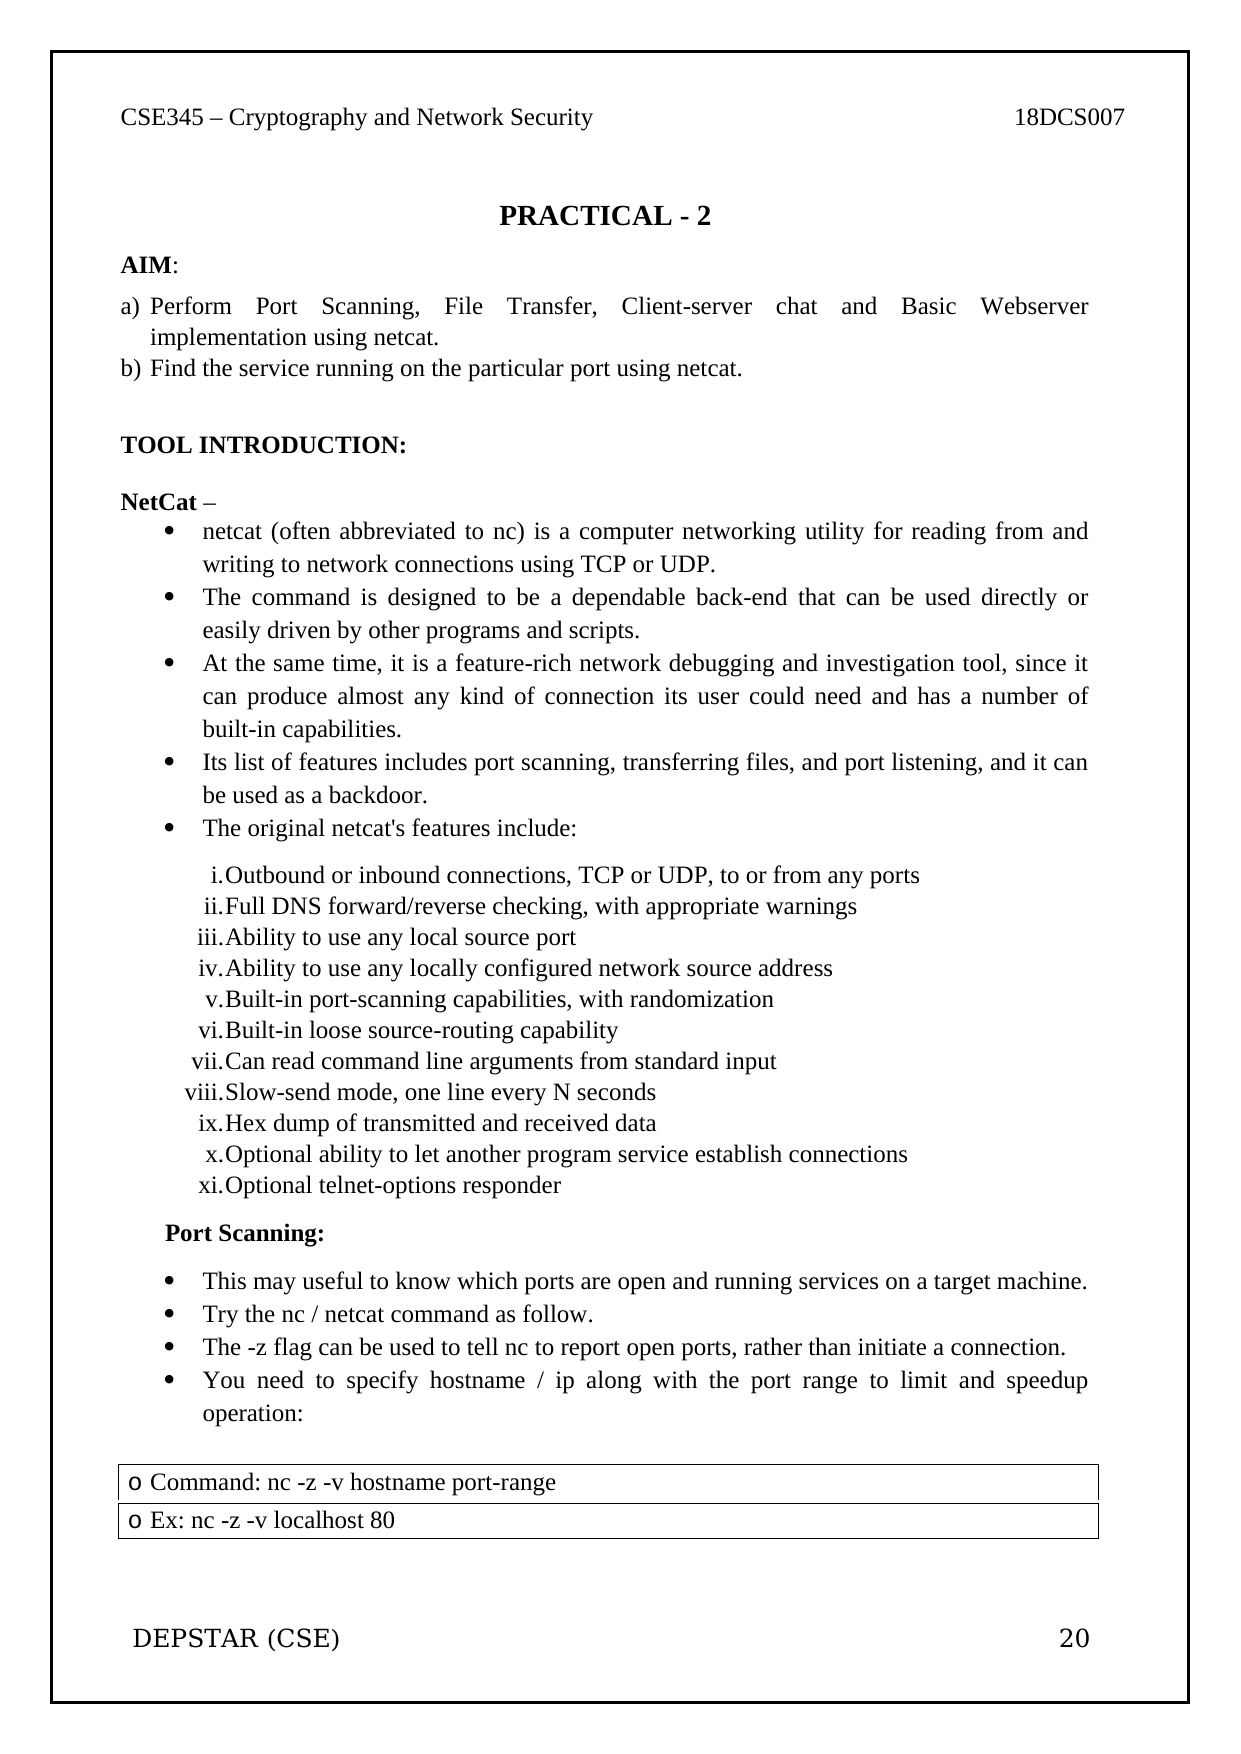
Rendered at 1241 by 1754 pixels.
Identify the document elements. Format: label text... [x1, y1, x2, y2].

text NetCat – [120, 487, 1090, 516]
list Optional ability to let another program service establish connections [165, 1139, 1090, 1168]
list The -z flag can be used to tell nc to report open ports, rather than initiate a connection. [165, 1332, 1090, 1361]
text AIM: [120, 251, 1090, 279]
text TOOL INTRODUCTION: [120, 430, 1090, 458]
list The command is designed to be a dependable back-end that can be used directly or easily driven by other programs and scripts. [165, 582, 1090, 644]
list Ex: nc -z -v localhost 80 [119, 1504, 1098, 1538]
list Find the service running on the particular port using netcat. [120, 353, 1090, 382]
list Built-in loose source-routing capability [165, 1015, 1090, 1044]
list Can read command line arguments from standard input [165, 1046, 1090, 1075]
list Perform Port Scanning, File Transfer, Client-server chat and Basic Webserver implementation using netcat. [120, 291, 1090, 351]
list netcat (often abbreviated to nc) is a computer networking utility for reading from and writing to network connections using TCP or UDP. [165, 516, 1090, 578]
list Hex dump of transmitted and received data [165, 1108, 1090, 1137]
list Command: nc -z -v hostname port-range [119, 1465, 1098, 1500]
list Optional telnet-options responder [165, 1170, 1090, 1199]
list Built-in port-scanning capabilities, with randomization [165, 984, 1090, 1013]
list The original netcat's features include: [165, 813, 1090, 842]
list Full DNS forward/reverse checking, with appropriate warnings [165, 891, 1090, 920]
list Ability to use any local source port [165, 922, 1090, 951]
list Slow-send mode, one line every N seconds [165, 1077, 1090, 1106]
list At the same time, it is a feature-rich network debugging and investigation tool, since it can produce almost any kind of connection its user could need and has a number of built-in capabilities. [165, 648, 1090, 743]
text PRACTICAL - 2 [120, 198, 1090, 231]
list Try the nc / netcat command as follow. [165, 1299, 1090, 1328]
list Its list of features includes port scanning, transferring files, and port listening, and it can be used as a backdoor. [165, 747, 1090, 809]
list Outbound or inbound connections, TCP or UDP, to or from any ports [165, 860, 1090, 889]
list Ability to use any locally configured network source address [165, 953, 1090, 982]
list This may useful to know which ports are open and running services on a target machine. [165, 1266, 1090, 1294]
list You need to specify hostname / ip along with the port range to limit and speedup operation: [165, 1365, 1090, 1427]
text Port Scanning: [165, 1218, 1090, 1247]
